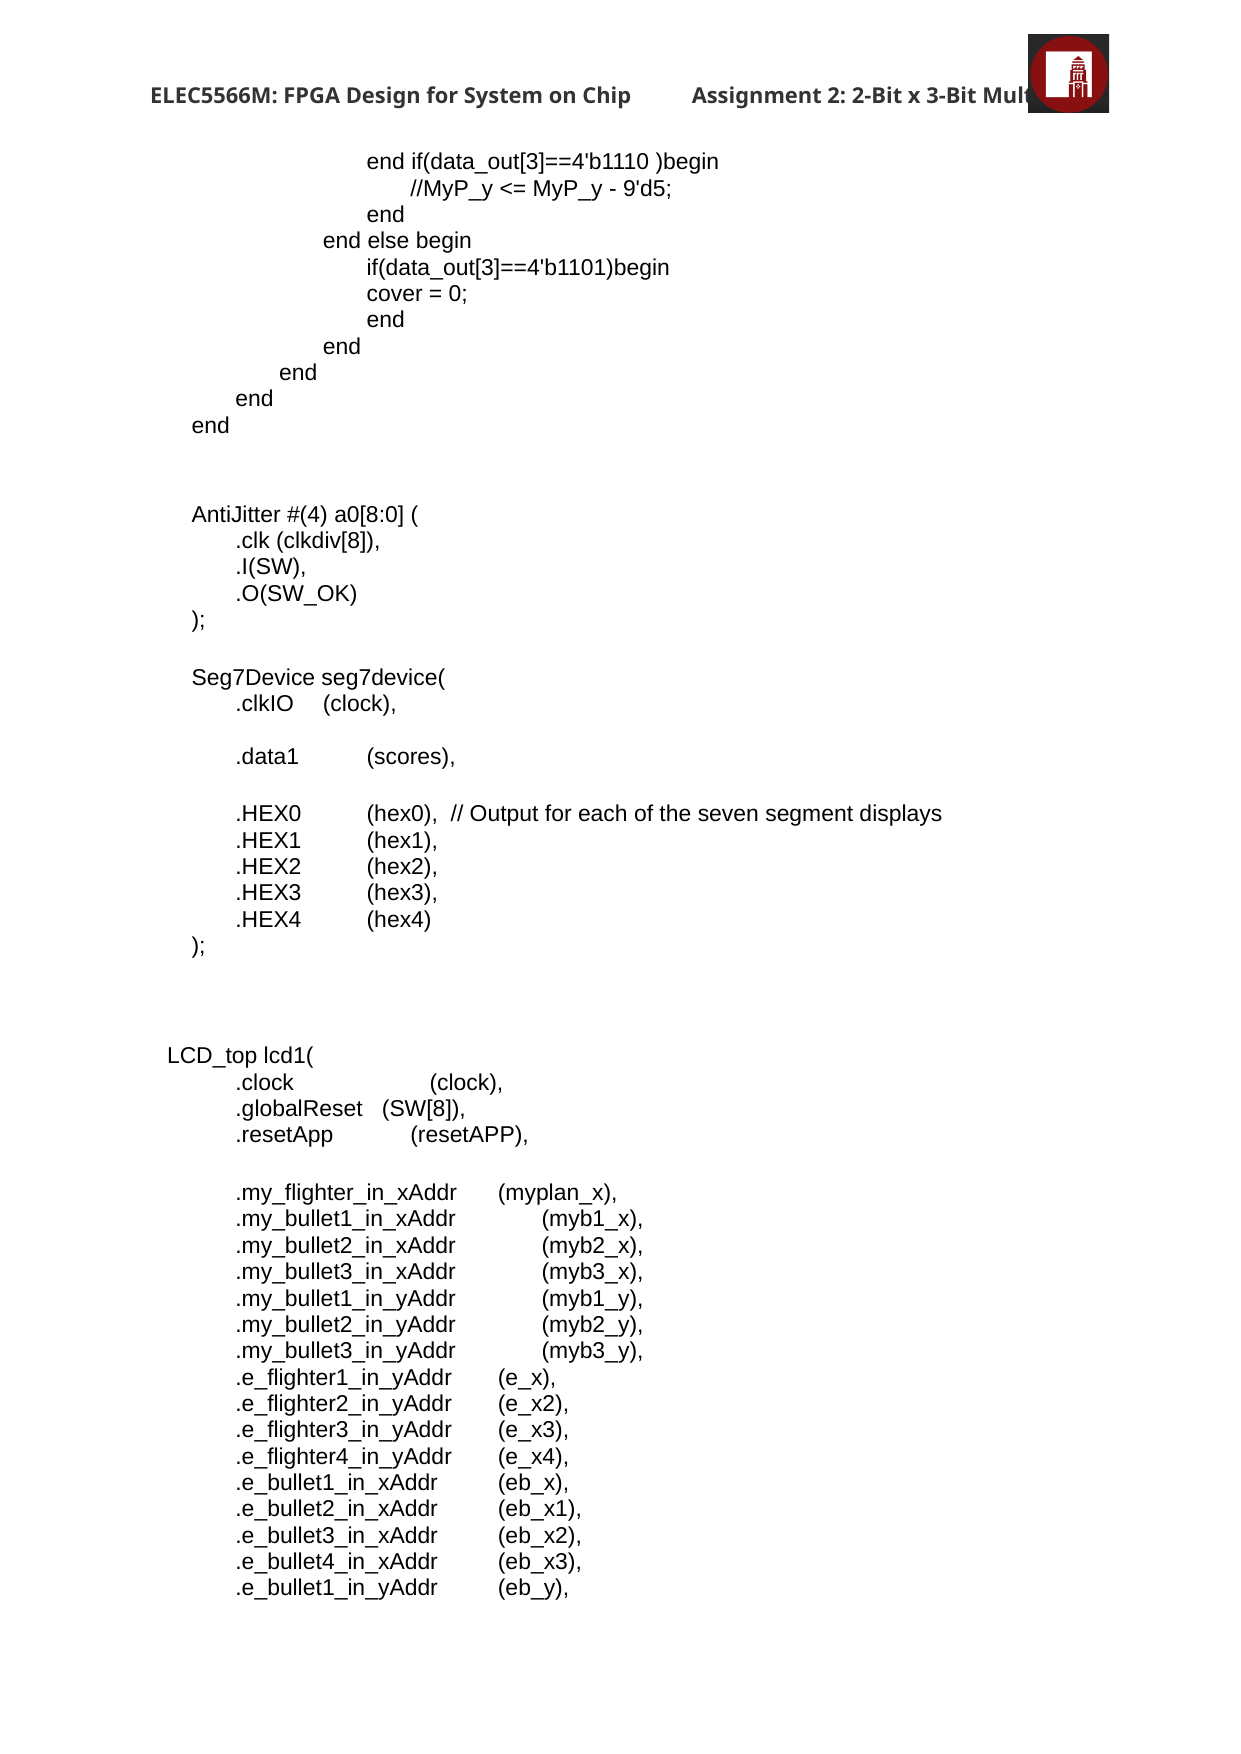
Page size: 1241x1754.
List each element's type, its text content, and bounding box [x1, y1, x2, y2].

text end [148, 201, 1093, 227]
text LCD_top lcd1( [148, 1042, 1093, 1069]
text ); [148, 932, 1093, 958]
text end [148, 306, 1093, 333]
text end [148, 359, 1093, 385]
text end else begin [148, 227, 1093, 254]
text .e_bullet4_in_xAddr (eb_x3), [148, 1548, 1093, 1574]
text .HEX1 (hex1), [148, 827, 1093, 853]
text cover = 0; [148, 280, 1093, 306]
text .e_flighter2_in_yAddr (e_x2), [148, 1390, 1093, 1416]
text .clk (clkdiv[8]), [148, 527, 1093, 553]
text Seg7Device seg7device( [148, 664, 1093, 690]
text .my_bullet1_in_yAddr (myb1_y), [148, 1284, 1093, 1311]
text end [148, 385, 1093, 412]
text .clkIO (clock), [148, 690, 1093, 716]
text .my_bullet3_in_yAddr (myb3_y), [148, 1337, 1093, 1363]
text .my_bullet3_in_xAddr (myb3_x), [148, 1258, 1093, 1284]
text .HEX4 (hex4) [148, 906, 1093, 932]
text ); [148, 606, 1093, 632]
text .HEX2 (hex2), [148, 853, 1093, 879]
text .resetApp (resetAPP), [148, 1121, 1093, 1148]
text AntiJitter #(4) a0[8:0] ( [148, 501, 1093, 527]
text .data1 (scores), [148, 743, 1093, 769]
text .e_bullet3_in_xAddr (eb_x2), [148, 1522, 1093, 1548]
text .e_flighter3_in_yAddr (e_x3), [148, 1416, 1093, 1443]
text .clock (clock), [148, 1069, 1093, 1095]
text .I(SW), [148, 553, 1093, 580]
text end [148, 412, 1093, 438]
text .e_bullet1_in_xAddr (eb_x), [148, 1469, 1093, 1495]
text .O(SW_OK) [148, 580, 1093, 606]
text .my_bullet1_in_xAddr (myb1_x), [148, 1205, 1093, 1232]
text end [148, 333, 1093, 359]
text .e_flighter1_in_yAddr (e_x), [148, 1363, 1093, 1390]
text .my_bullet2_in_xAddr (myb2_x), [148, 1232, 1093, 1258]
text end if(data_out[3]==4'b1110 )begin [148, 148, 1093, 174]
text .my_bullet2_in_yAddr (myb2_y), [148, 1311, 1093, 1337]
picture [1027, 34, 1109, 113]
text if(data_out[3]==4'b1101)begin [148, 254, 1093, 280]
text .HEX0 (hex0), // Output for each of the seven segment displays [148, 800, 1093, 827]
text .globalReset (SW[8]), [148, 1095, 1093, 1121]
text //MyP_y <= MyP_y - 9'd5; [148, 174, 1093, 201]
text .e_bullet2_in_xAddr (eb_x1), [148, 1495, 1093, 1522]
text .e_flighter4_in_yAddr (e_x4), [148, 1443, 1093, 1469]
text .HEX3 (hex3), [148, 879, 1093, 906]
text .my_flighter_in_xAddr (myplan_x), [148, 1179, 1093, 1205]
text .e_bullet1_in_yAddr (eb_y), [148, 1574, 1093, 1601]
